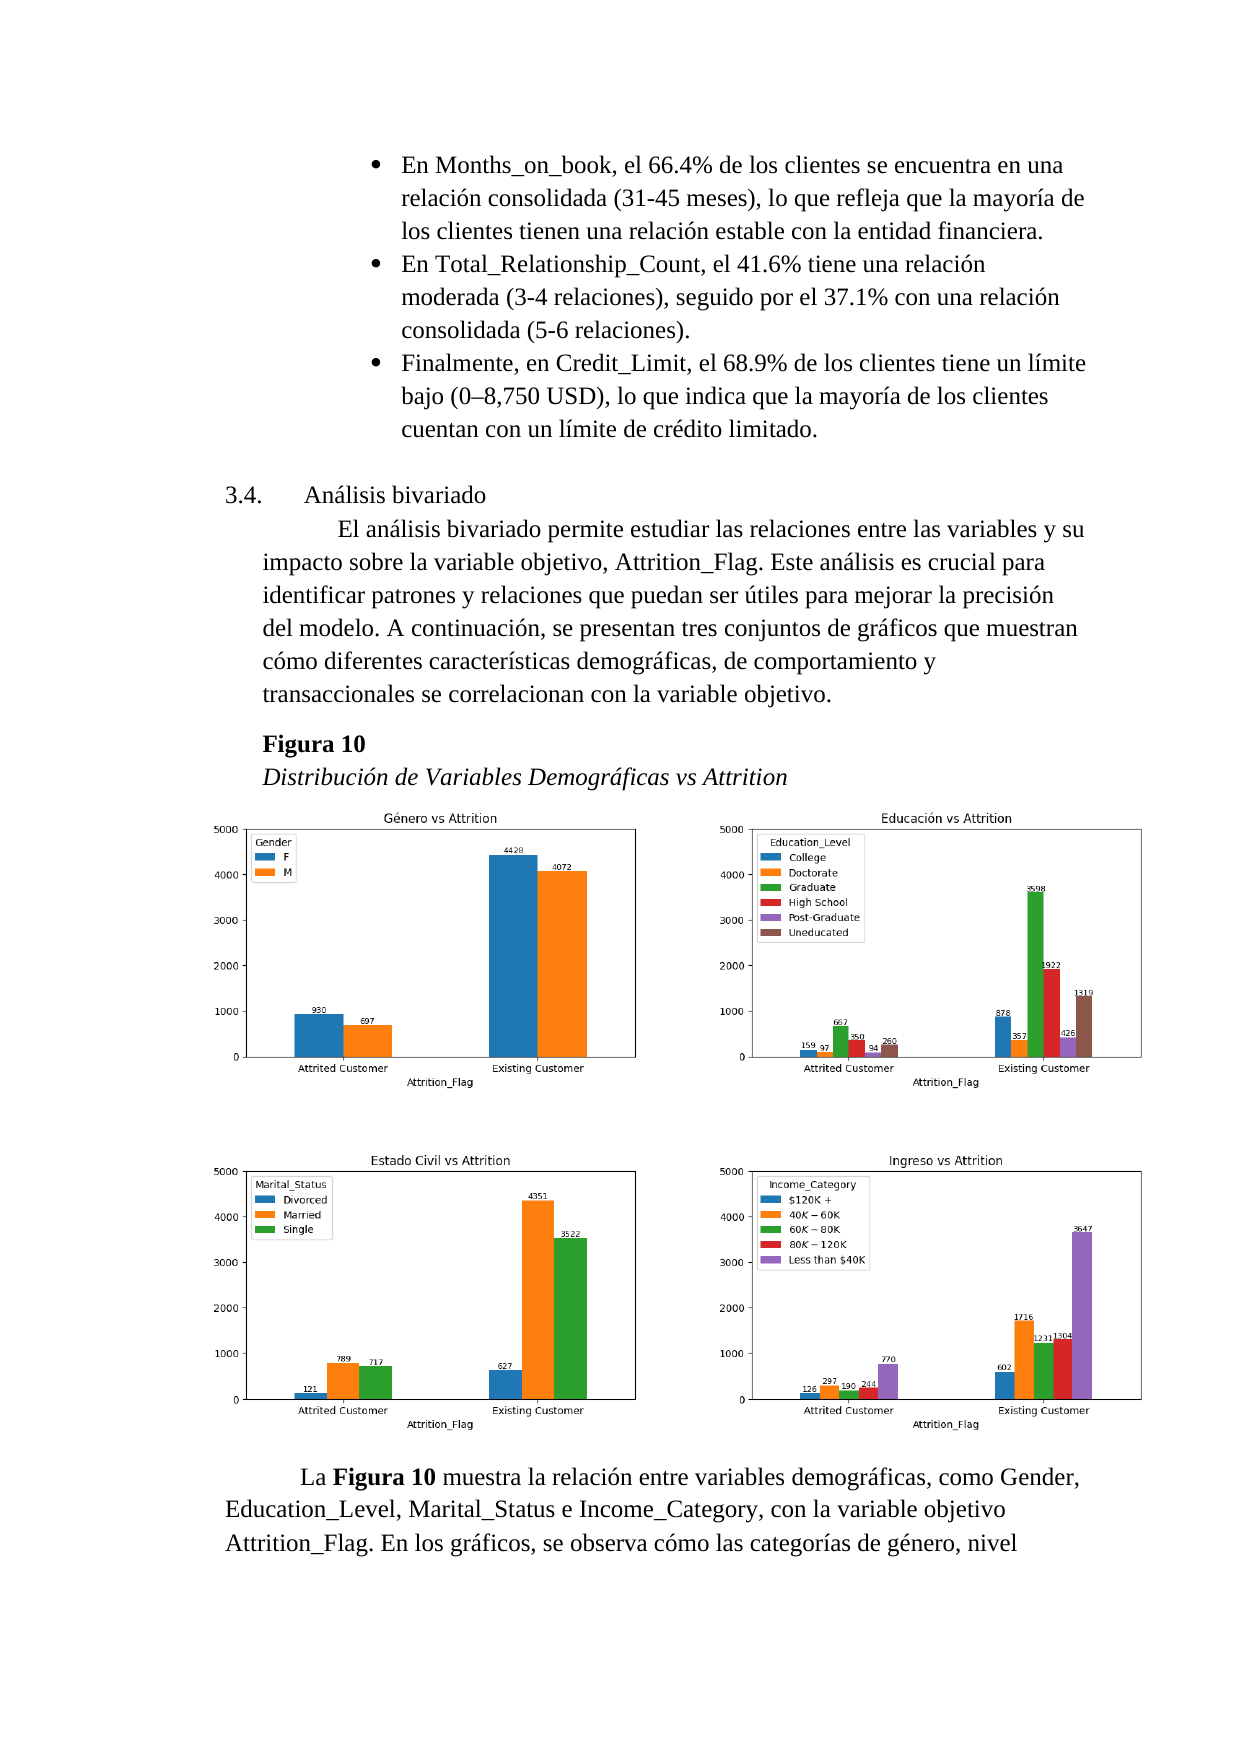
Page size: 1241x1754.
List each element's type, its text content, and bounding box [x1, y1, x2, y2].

picture [206, 807, 1147, 1437]
text Figura 10 [188, 729, 1090, 757]
text Distribución de Variables Demográficas vs Attrition [188, 762, 1090, 791]
list Análisis bivariado [225, 481, 1090, 509]
list En Months_on_book, el 66.4% de los clientes se encuentra en una relación consolidada (31-45 meses), lo que refleja que la mayoría de los clientes tienen una relación estable con la entidad financiera. [372, 150, 1090, 245]
list En Total_Relationship_Count, el 41.6% tiene una relación moderada (3-4 relaciones), seguido por el 37.1% con una relación consolidada (5-6 relaciones). [372, 249, 1090, 344]
list Finalmente, en Credit_Limit, el 68.9% de los clientes tiene un límite bajo (0–8,750 USD), lo que indica que la mayoría de los clientes cuentan con un límite de crédito limitado. [372, 348, 1090, 443]
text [225, 1437, 1090, 1556]
list El análisis bivariado permite estudiar las relaciones entre las variables y su impacto sobre la variable objetivo, Attrition_Flag. Este análisis es crucial para identificar patrones y relaciones que puedan ser útiles para mejorar la precisión del modelo. A continuación, se presentan tres conjuntos de gráficos que muestran cómo diferentes características demográficas, de comportamiento y transaccionales se correlacionan con la variable objetivo. [262, 514, 1090, 708]
